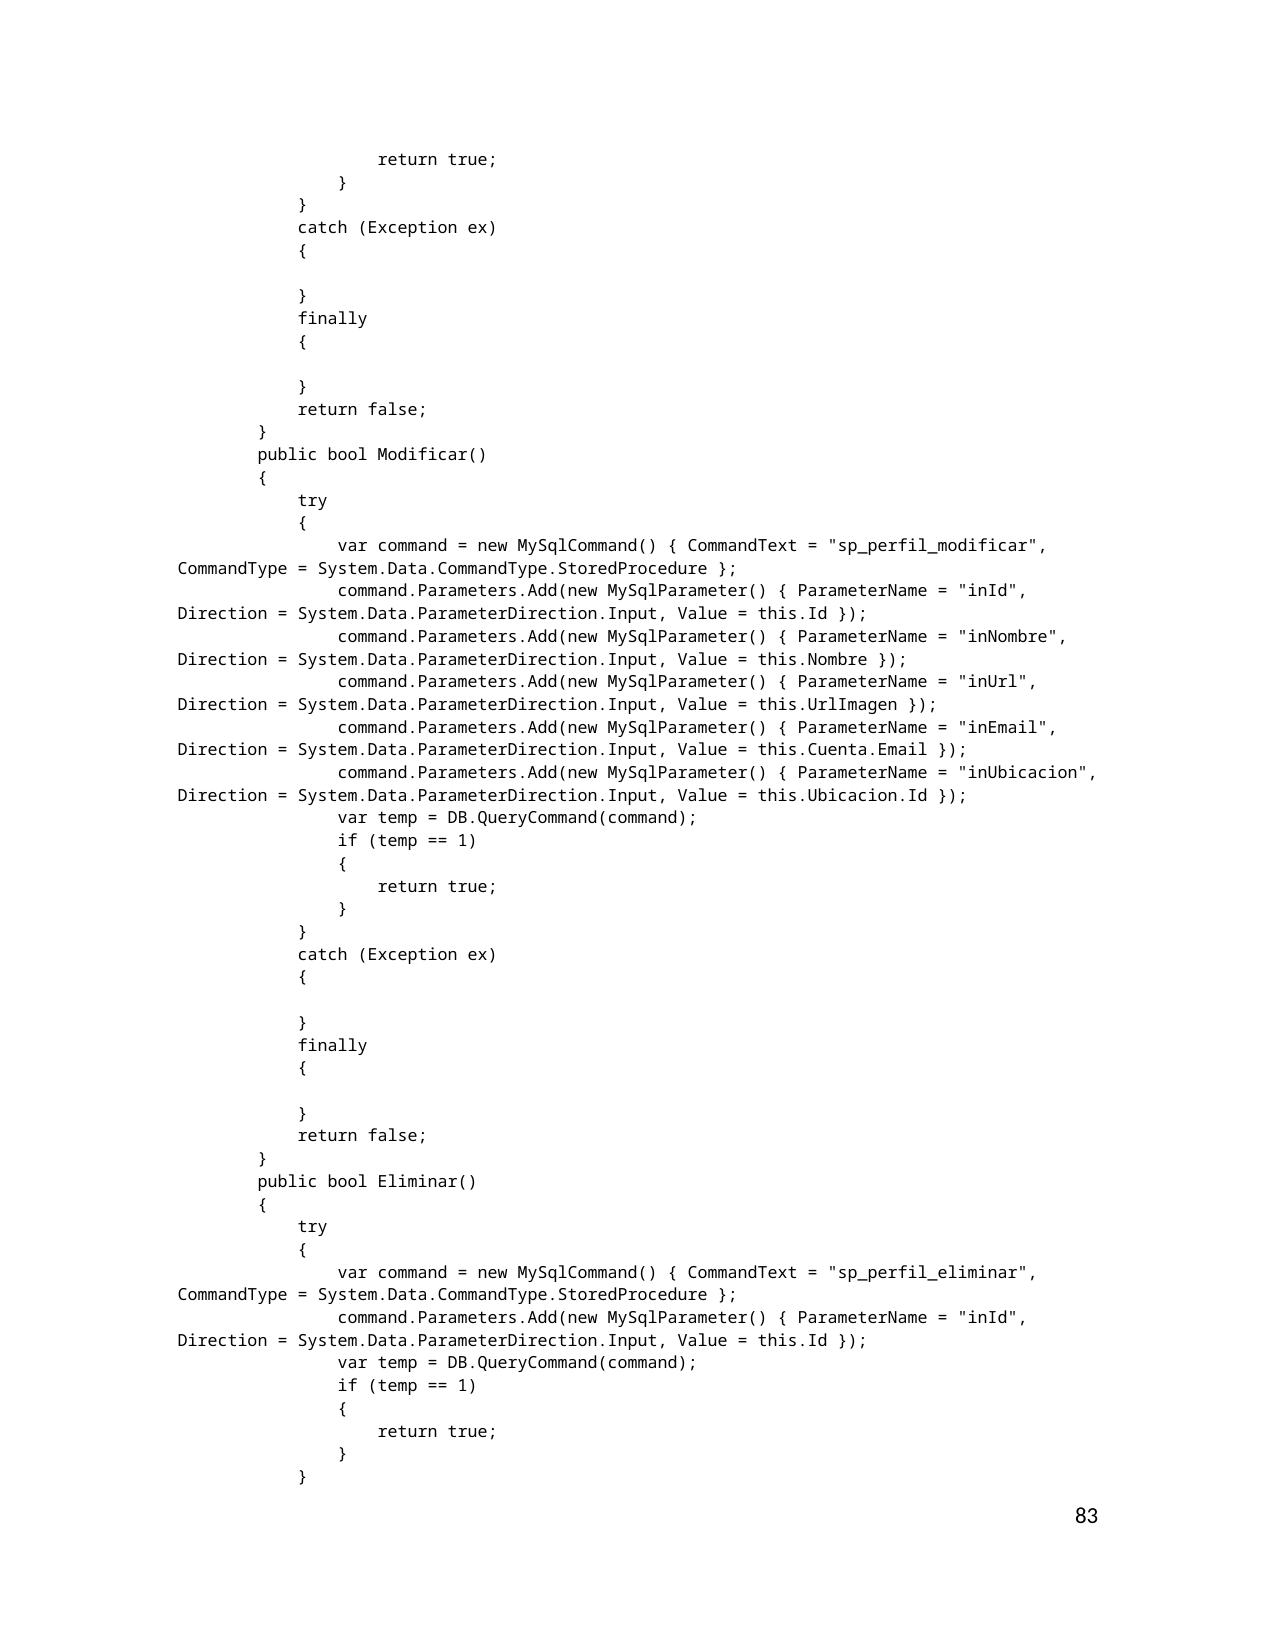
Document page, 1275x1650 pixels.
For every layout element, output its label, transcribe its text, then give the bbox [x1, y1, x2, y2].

text command.Parameters.Add(new MySqlParameter() { ParameterName = "inNombre", Direction = System.Data.ParameterDirection.Input, Value = this.Nombre }); [177, 624, 1098, 670]
text { [177, 1192, 1098, 1215]
text { [177, 852, 1098, 874]
text catch (Exception ex) [177, 942, 1098, 965]
text command.Parameters.Add(new MySqlParameter() { ParameterName = "inId", Direction = System.Data.ParameterDirection.Input, Value = this.Id }); [177, 579, 1098, 624]
text command.Parameters.Add(new MySqlParameter() { ParameterName = "inId", Direction = System.Data.ParameterDirection.Input, Value = this.Id }); [177, 1306, 1098, 1351]
text } [177, 170, 1098, 193]
text { [177, 511, 1098, 534]
text { [177, 329, 1098, 352]
text command.Parameters.Add(new MySqlParameter() { ParameterName = "inUrl", Direction = System.Data.ParameterDirection.Input, Value = this.UrlImagen }); [177, 670, 1098, 715]
text } [177, 420, 1098, 443]
text } [177, 1465, 1098, 1487]
text command.Parameters.Add(new MySqlParameter() { ParameterName = "inUbicacion", Direction = System.Data.ParameterDirection.Input, Value = this.Ubicacion.Id }); [177, 761, 1098, 806]
text } [177, 193, 1098, 216]
text try [177, 1215, 1098, 1238]
text } [177, 1011, 1098, 1033]
text { [177, 1238, 1098, 1260]
text } [177, 284, 1098, 307]
text return true; [177, 148, 1098, 170]
text finally [177, 1033, 1098, 1056]
text finally [177, 307, 1098, 329]
text if (temp == 1) [177, 1374, 1098, 1397]
text try [177, 488, 1098, 511]
text { [177, 965, 1098, 988]
text { [177, 1397, 1098, 1419]
text return true; [177, 1419, 1098, 1442]
text catch (Exception ex) [177, 216, 1098, 238]
text } [177, 375, 1098, 397]
text } [177, 920, 1098, 942]
text public bool Modificar() [177, 443, 1098, 466]
text var temp = DB.QueryCommand(command); [177, 806, 1098, 829]
text return true; [177, 874, 1098, 897]
text { [177, 466, 1098, 488]
text var command = new MySqlCommand() { CommandText = "sp_perfil_modificar", CommandType = System.Data.CommandType.StoredProcedure }; [177, 534, 1098, 579]
text { [177, 1056, 1098, 1079]
text } [177, 1442, 1098, 1465]
text } [177, 897, 1098, 920]
text { [177, 238, 1098, 261]
text command.Parameters.Add(new MySqlParameter() { ParameterName = "inEmail", Direction = System.Data.ParameterDirection.Input, Value = this.Cuenta.Email }); [177, 715, 1098, 761]
text public bool Eliminar() [177, 1169, 1098, 1192]
text if (temp == 1) [177, 829, 1098, 852]
text var temp = DB.QueryCommand(command); [177, 1351, 1098, 1374]
text } [177, 1147, 1098, 1169]
text } [177, 1101, 1098, 1124]
text return false; [177, 397, 1098, 420]
text return false; [177, 1124, 1098, 1147]
text var command = new MySqlCommand() { CommandText = "sp_perfil_eliminar", CommandType = System.Data.CommandType.StoredProcedure }; [177, 1260, 1098, 1306]
